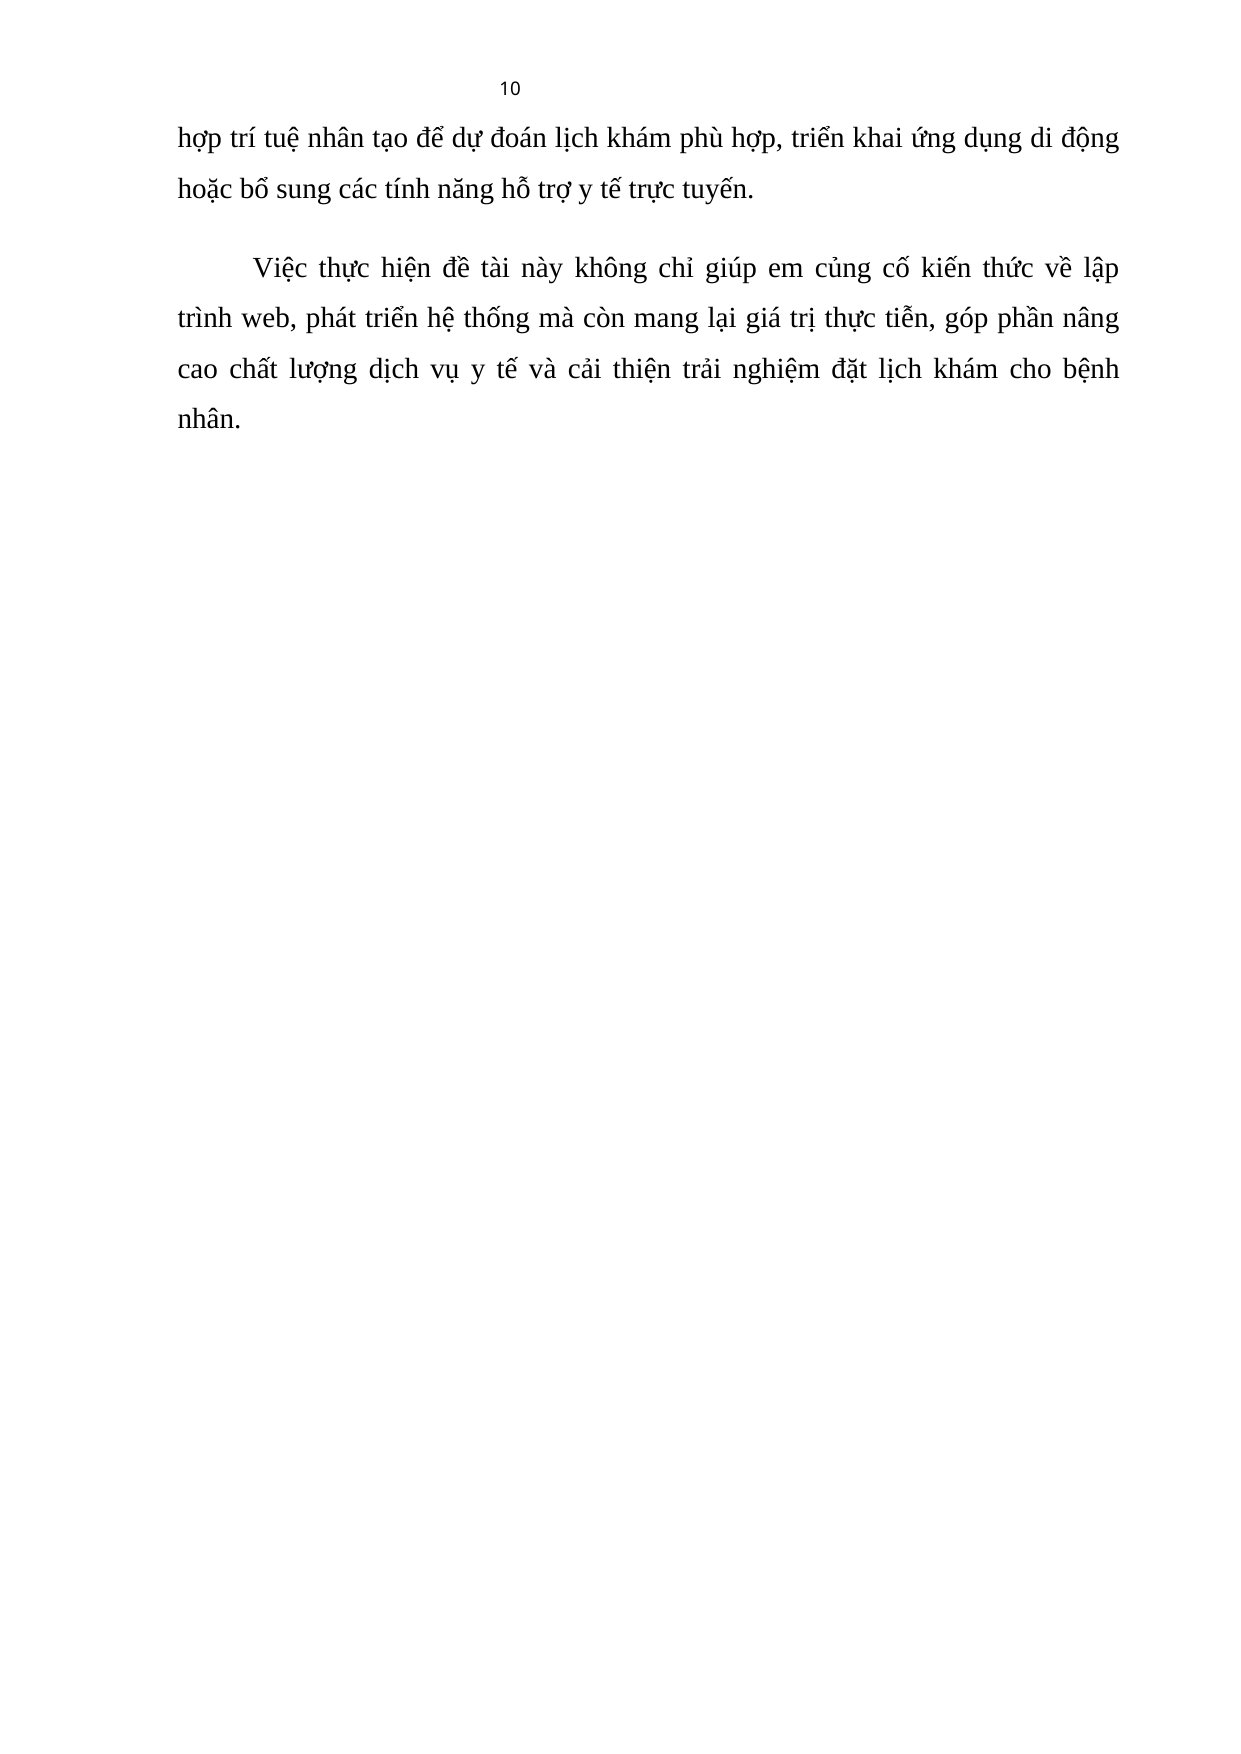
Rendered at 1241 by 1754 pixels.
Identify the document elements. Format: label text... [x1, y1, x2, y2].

text Việc thực hiện đề tài này không chỉ giúp em củng cố kiến thức về lập trình web, phát triển hệ thống mà còn mang lại giá trị thực tiễn, góp phần nâng cao chất lượng dịch vụ y tế và cải thiện trải nghiệm đặt lịch khám cho bệnh nhân. [177, 250, 1121, 435]
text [177, 120, 1121, 204]
